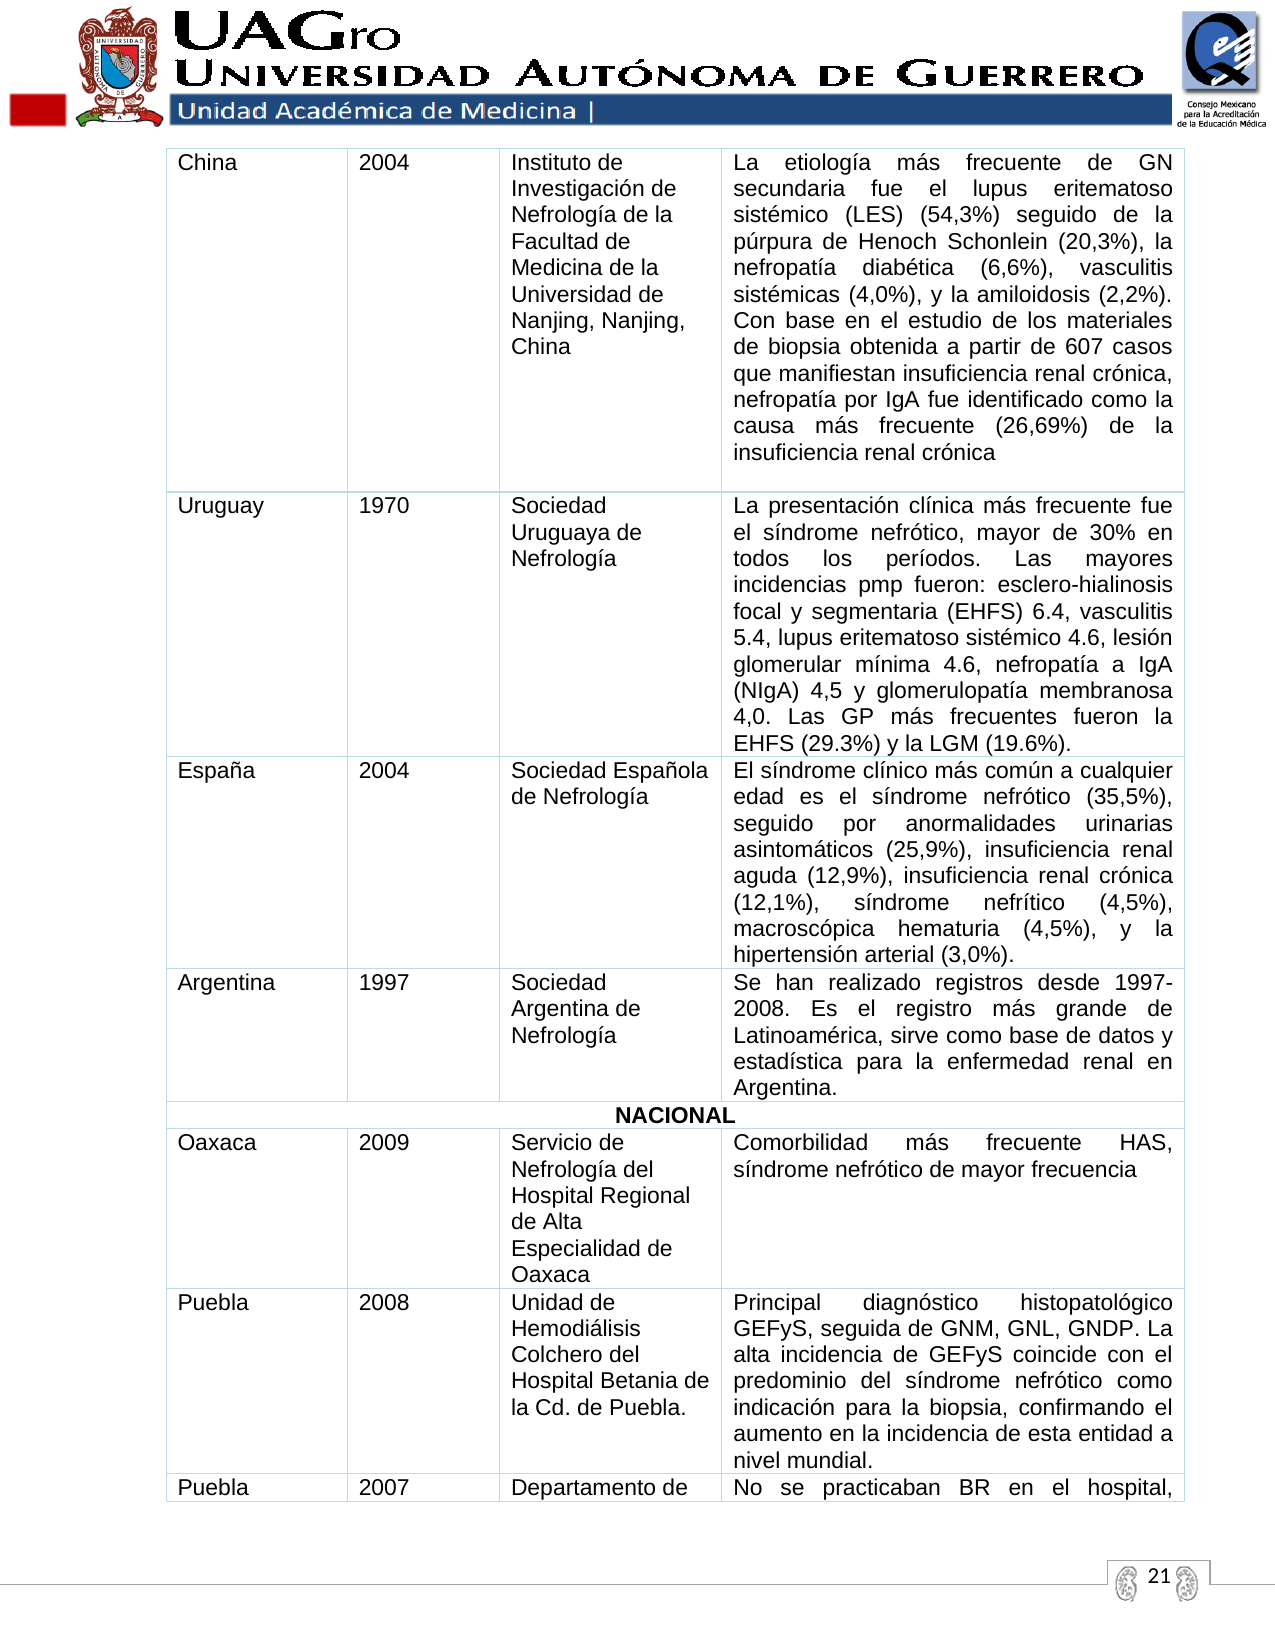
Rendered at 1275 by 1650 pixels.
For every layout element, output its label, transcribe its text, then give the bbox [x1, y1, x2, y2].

table_cell Uruguay [167, 493, 347, 756]
table_cell Sociedad Española de Nefrología [500, 757, 721, 968]
table_cell Puebla [167, 1474, 347, 1501]
table_cell 2004 [348, 757, 499, 968]
table_cell 2009 [348, 1129, 499, 1287]
table_cell 2004 [348, 149, 499, 491]
table_cell Oaxaca [167, 1129, 347, 1287]
table_cell Argentina [167, 969, 347, 1101]
table_cell Instituto de Investigación de Nefrología de la Facultad de Medicina de la Universidad de Nanjing, Nanjing, China [500, 149, 721, 491]
table_cell Unidad de Hemodiálisis Colchero del Hospital Betania de la Cd. de Puebla. [500, 1289, 721, 1473]
picture [3, 0, 1272, 135]
table_cell Principal diagnóstico histopatológico GEFyS, seguida de GNM, GNL, GNDP. La alta incidencia de GEFyS coincide con el predominio del síndrome nefrótico como indicación para la biopsia, confirmando el aumento en la incidencia de esta entidad a nivel mundial. [722, 1289, 1184, 1473]
table_cell China [167, 149, 347, 491]
table_cell Sociedad Uruguaya de Nefrología [500, 493, 721, 756]
table_cell 2007 [348, 1474, 499, 1501]
table_cell El síndrome clínico más común a cualquier edad es el síndrome nefrótico (35,5%), seguido por anormalidades urinarias asintomáticos (25,9%), insuficiencia renal aguda (12,9%), insuficiencia renal crónica (12,1%), síndrome nefrítico (4,5%), macroscópica hematuria (4,5%), y la hipertensión arterial (3,0%). [722, 757, 1184, 968]
table_cell 2008 [348, 1289, 499, 1473]
table_cell La presentación clínica más frecuente fue el síndrome nefrótico, mayor de 30% en todos los períodos. Las mayores incidencias pmp fueron: esclero-hialinosis focal y segmentaria (EHFS) 6.4, vasculitis 5.4, lupus eritematoso sistémico 4.6, lesión glomerular mínima 4.6, nefropatía a IgA (NIgA) 4,5 y glomerulopatía membranosa 4,0. Las GP más frecuentes fueron la EHFS (29.3%) y la LGM (19.6%). [722, 493, 1184, 756]
picture [1174, 1562, 1202, 1604]
table_cell Puebla [167, 1289, 347, 1473]
table_cell 1997 [348, 969, 499, 1101]
table_cell Servicio de Nefrología del Hospital Regional de Alta Especialidad de Oaxaca [500, 1129, 721, 1287]
table_cell La etiología más frecuente de GN secundaria fue el lupus eritematoso sistémico (LES) (54,3%) seguido de la púrpura de Henoch Schonlein (20,3%), la nefropatía diabética (6,6%), vasculitis sistémicas (4,0%), y la amiloidosis (2,2%). Con base en el estudio de los materiales de biopsia obtenida a partir de 607 casos que manifiestan insuficiencia renal crónica, nefropatía por IgA fue identificado como la causa más frecuente (26,69%) de la insuficiencia renal crónica [722, 149, 1184, 491]
table_cell Se han realizado registros desde 1997-2008. Es el registro más grande de Latinoamérica, sirve como base de datos y estadística para la enfermedad renal en Argentina. [722, 969, 1184, 1101]
table_cell España [167, 757, 347, 968]
table_cell Sociedad Argentina de Nefrología [500, 969, 721, 1101]
picture [1111, 1562, 1139, 1604]
table_cell Comorbilidad más frecuente HAS, síndrome nefrótico de mayor frecuencia [722, 1129, 1184, 1287]
table_cell NACIONAL [167, 1102, 1184, 1128]
table_cell 1970 [348, 493, 499, 756]
